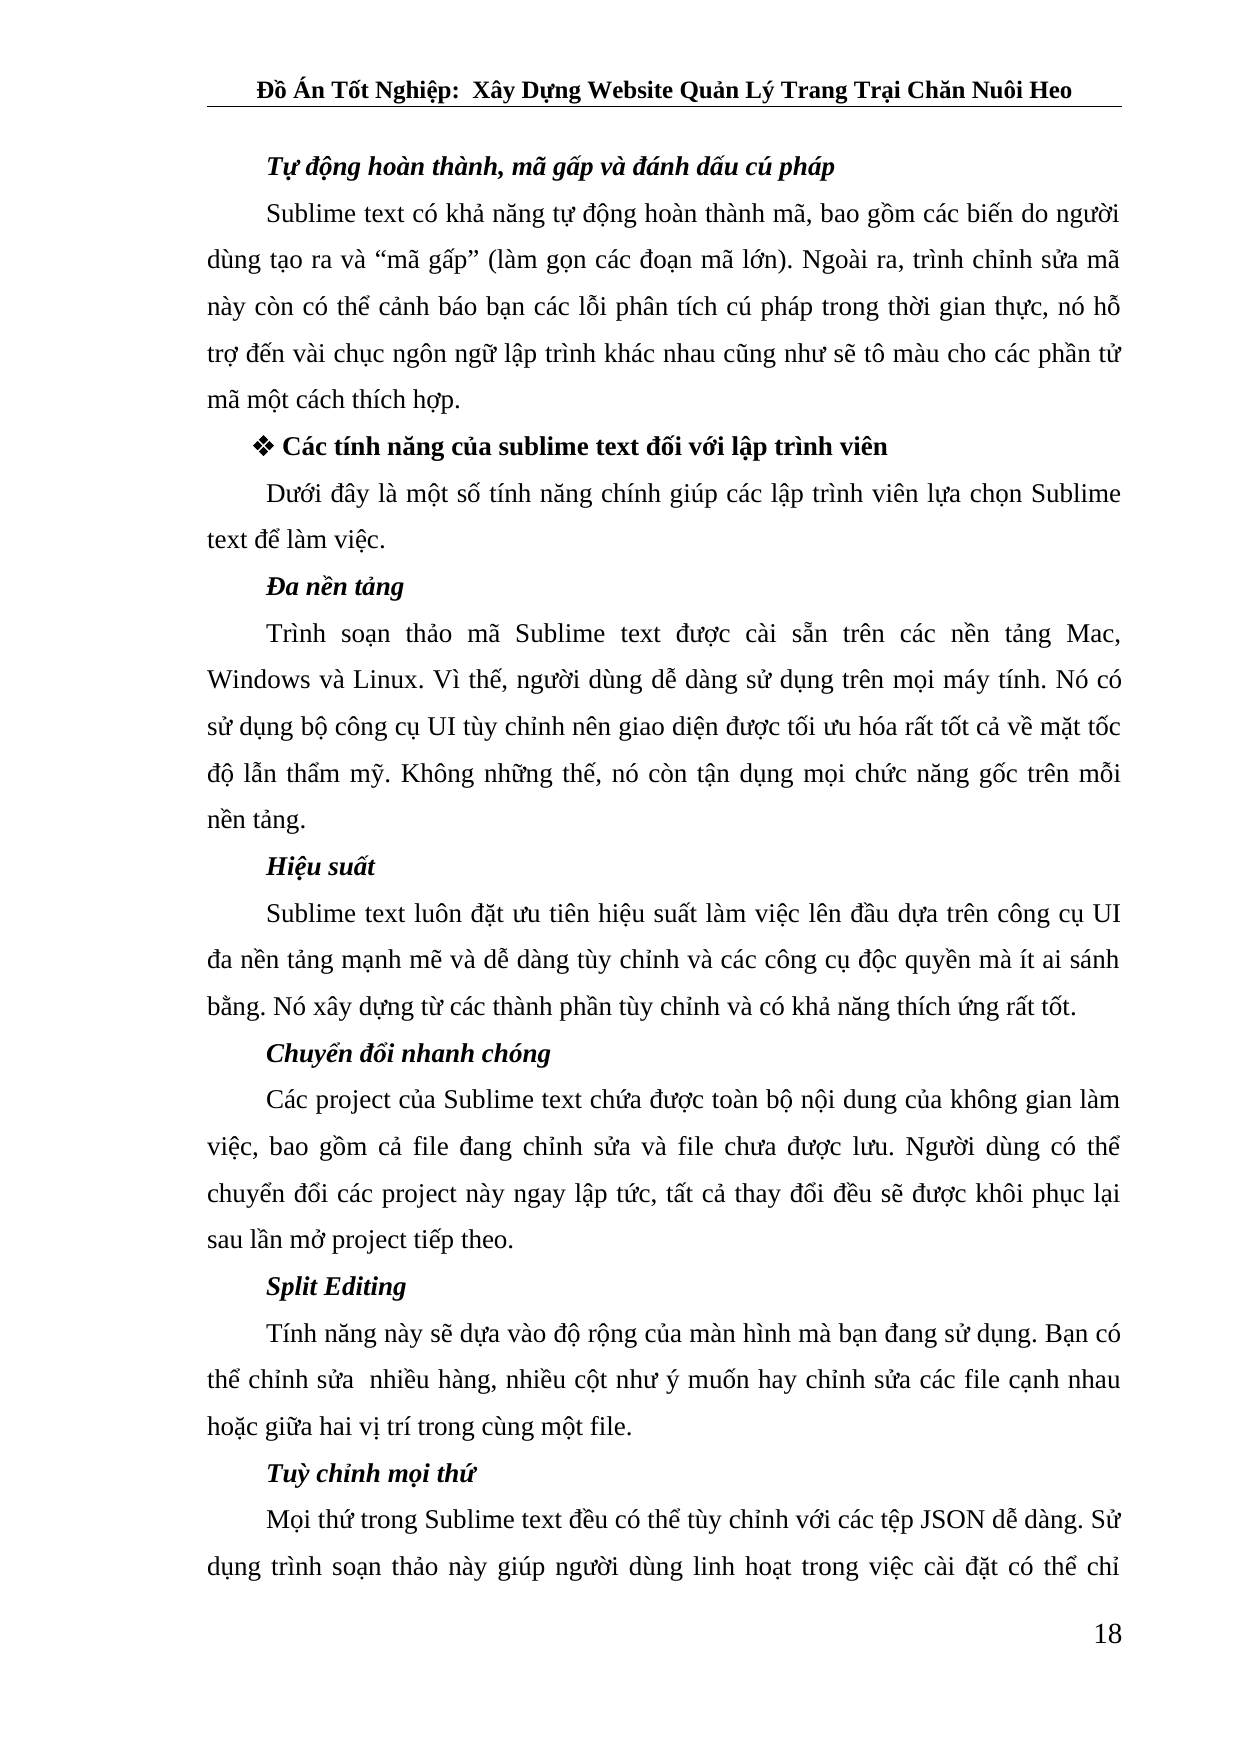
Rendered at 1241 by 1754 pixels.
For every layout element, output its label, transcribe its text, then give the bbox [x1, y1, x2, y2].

list Các tính năng của sublime text đối với lập trình viên [207, 430, 1122, 461]
text Các project của Sublime text chứa được toàn bộ nội dung của không gian làm việc, bao gồm cả file đang chỉnh sửa và file chưa được lưu. Người dùng có thể chuyển đổi các project này ngay lập tức, tất cả thay đổi đều sẽ được khôi phục lại sau lần mở project tiếp theo. [207, 1083, 1122, 1255]
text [207, 1503, 1122, 1581]
text Sublime text luôn đặt ưu tiên hiệu suất làm việc lên đầu dựa trên công cụ UI đa nền tảng mạnh mẽ và dễ dàng tùy chỉnh và các công cụ độc quyền mà ít ai sánh bằng. Nó xây dựng từ các thành phần tùy chỉnh và có khả năng thích ứng rất tốt. [207, 897, 1122, 1021]
text Tính năng này sẽ dựa vào độ rộng của màn hình mà bạn đang sử dụng. Bạn có thể chỉnh sửa nhiều hàng, nhiều cột như ý muốn hay chỉnh sửa các file cạnh nhau hoặc giữa hai vị trí trong cùng một file. [207, 1317, 1122, 1441]
text Tự động hoàn thành, mã gấp và đánh dấu cú pháp [207, 150, 1122, 181]
text Sublime text có khả năng tự động hoàn thành mã, bao gồm các biến do người dùng tạo ra và “mã gấp” (làm gọn các đoạn mã lớn). Ngoài ra, trình chỉnh sửa mã này còn có thể cảnh báo bạn các lỗi phân tích cú pháp trong thời gian thực, nó hỗ trợ đến vài chục ngôn ngữ lập trình khác nhau cũng như sẽ tô màu cho các phần tử mã một cách thích hợp. [207, 197, 1122, 414]
text Tuỳ chỉnh mọi thứ [207, 1457, 1122, 1488]
text Chuyển đổi nhanh chóng [207, 1037, 1122, 1068]
text Trình soạn thảo mã Sublime text được cài sẵn trên các nền tảng Mac, Windows và Linux. Vì thế, người dùng dễ dàng sử dụng trên mọi máy tính. Nó có sử dụng bộ công cụ UI tùy chỉnh nên giao diện được tối ưu hóa rất tốt cả về mặt tốc độ lẫn thẩm mỹ. Không những thế, nó còn tận dụng mọi chức năng gốc trên mỗi nền tảng. [207, 617, 1122, 835]
text Dưới đây là một số tính năng chính giúp các lập trình viên lựa chọn Sublime text để làm việc. [207, 477, 1122, 555]
text Đa nền tảng [207, 570, 1122, 601]
text Split Editing [207, 1270, 1122, 1301]
text Hiệu suất [207, 850, 1122, 881]
